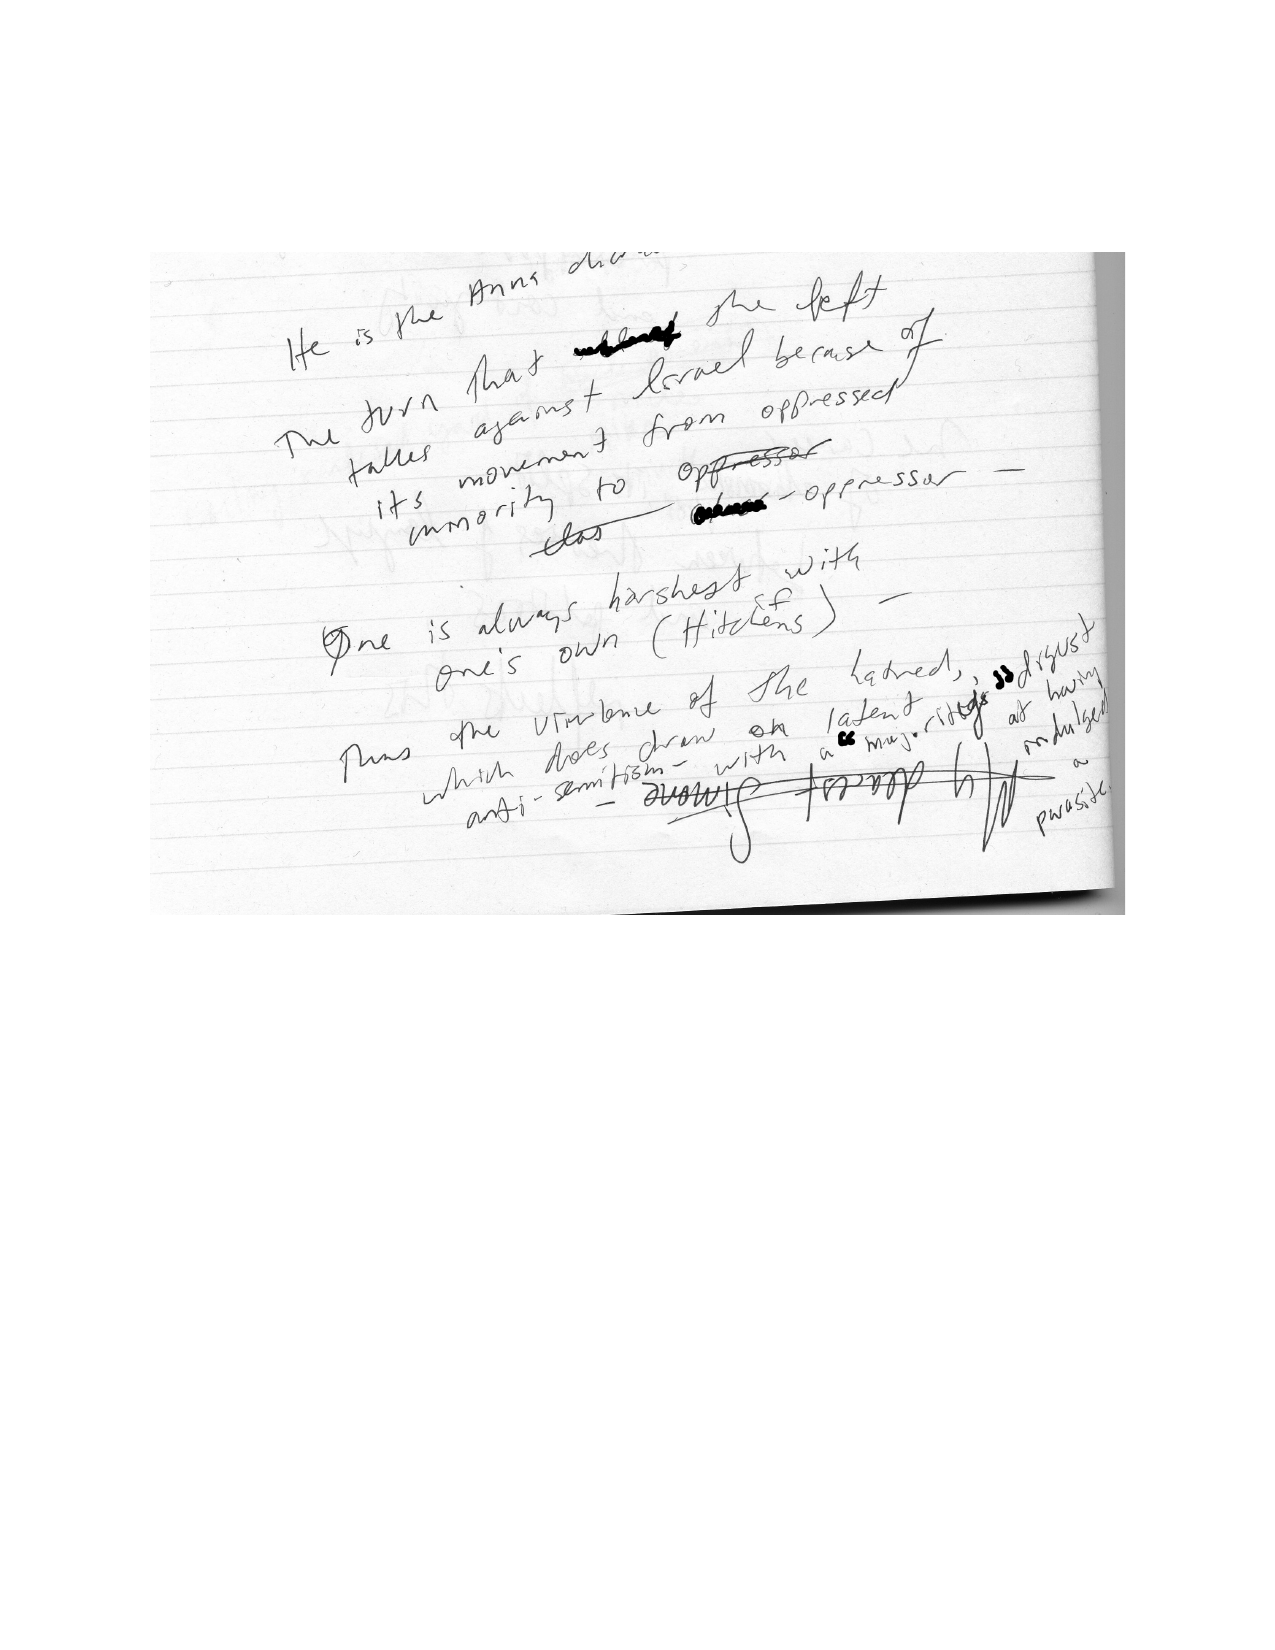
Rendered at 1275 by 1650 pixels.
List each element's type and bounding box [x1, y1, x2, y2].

picture [150, 252, 1125, 915]
